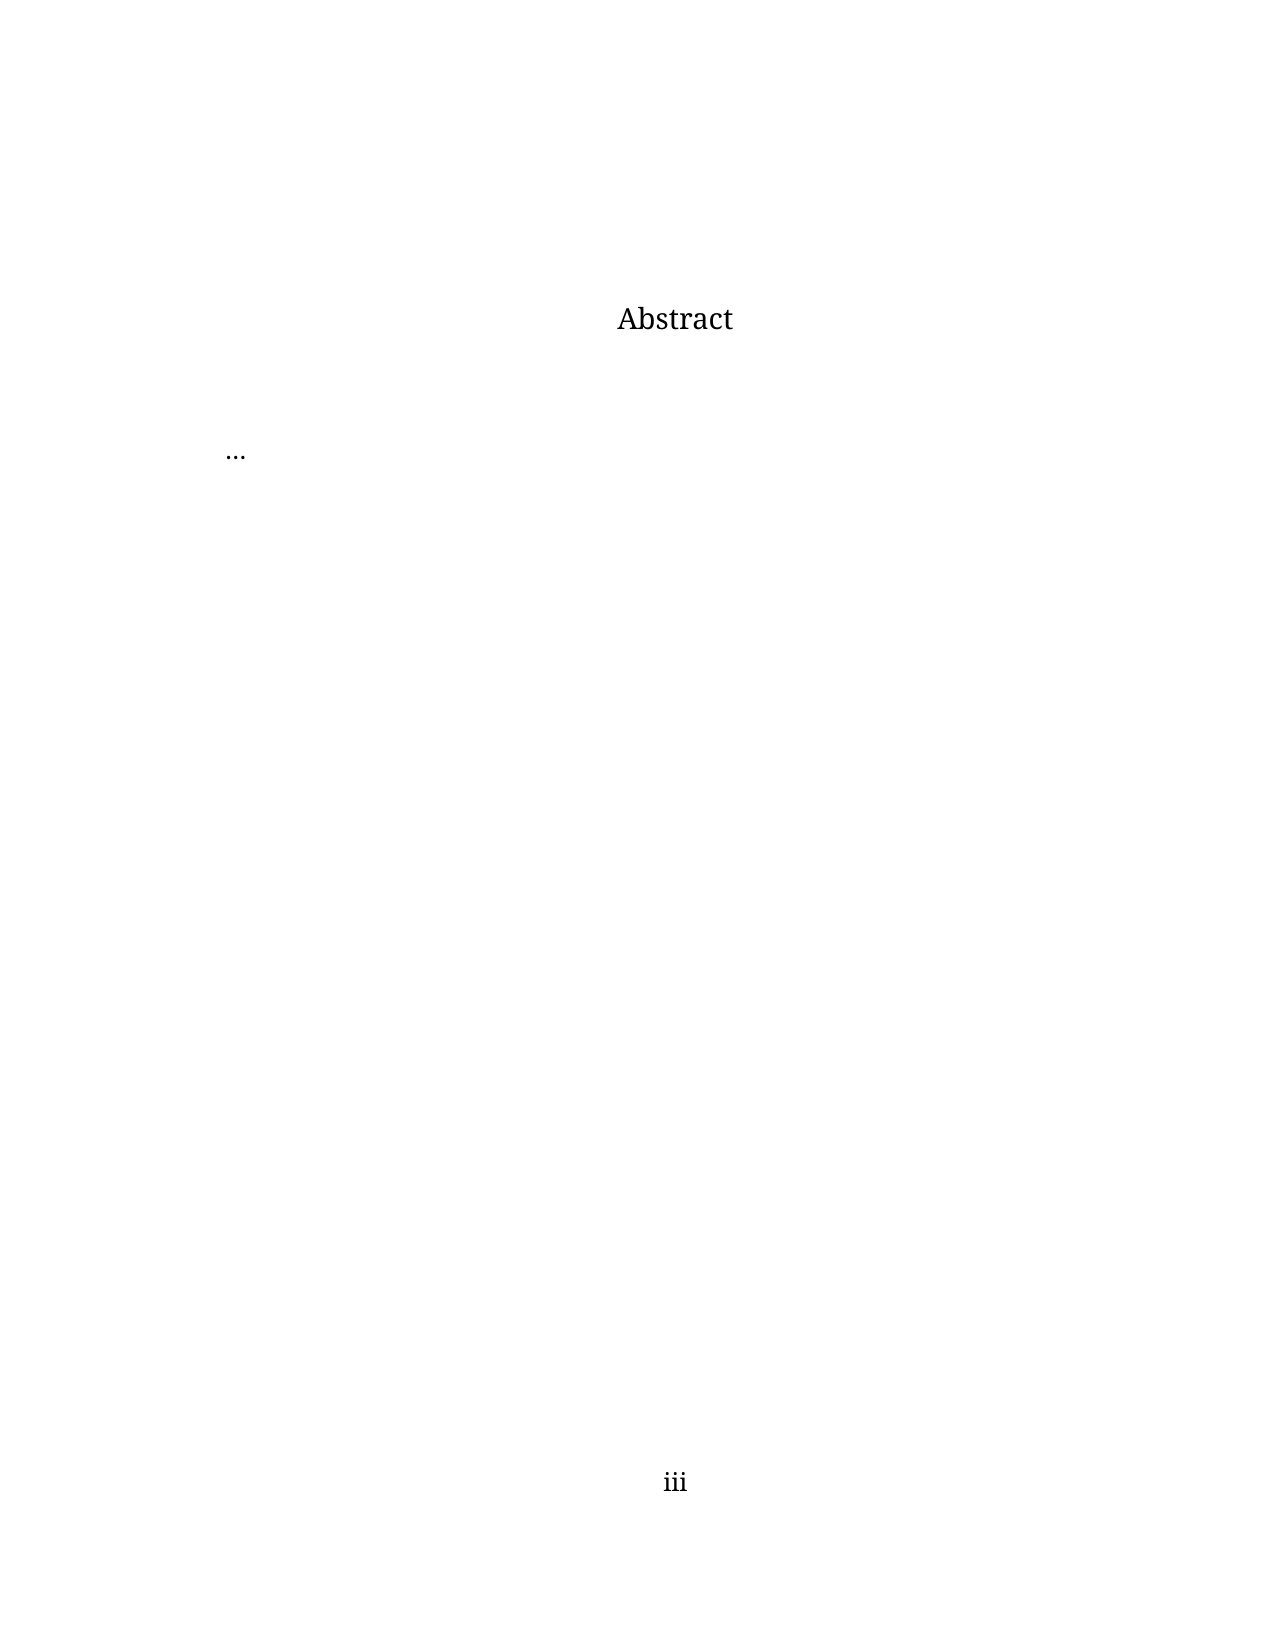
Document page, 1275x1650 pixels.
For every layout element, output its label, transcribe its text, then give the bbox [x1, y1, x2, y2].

text … [225, 433, 1125, 467]
title Abstract [225, 298, 1125, 338]
